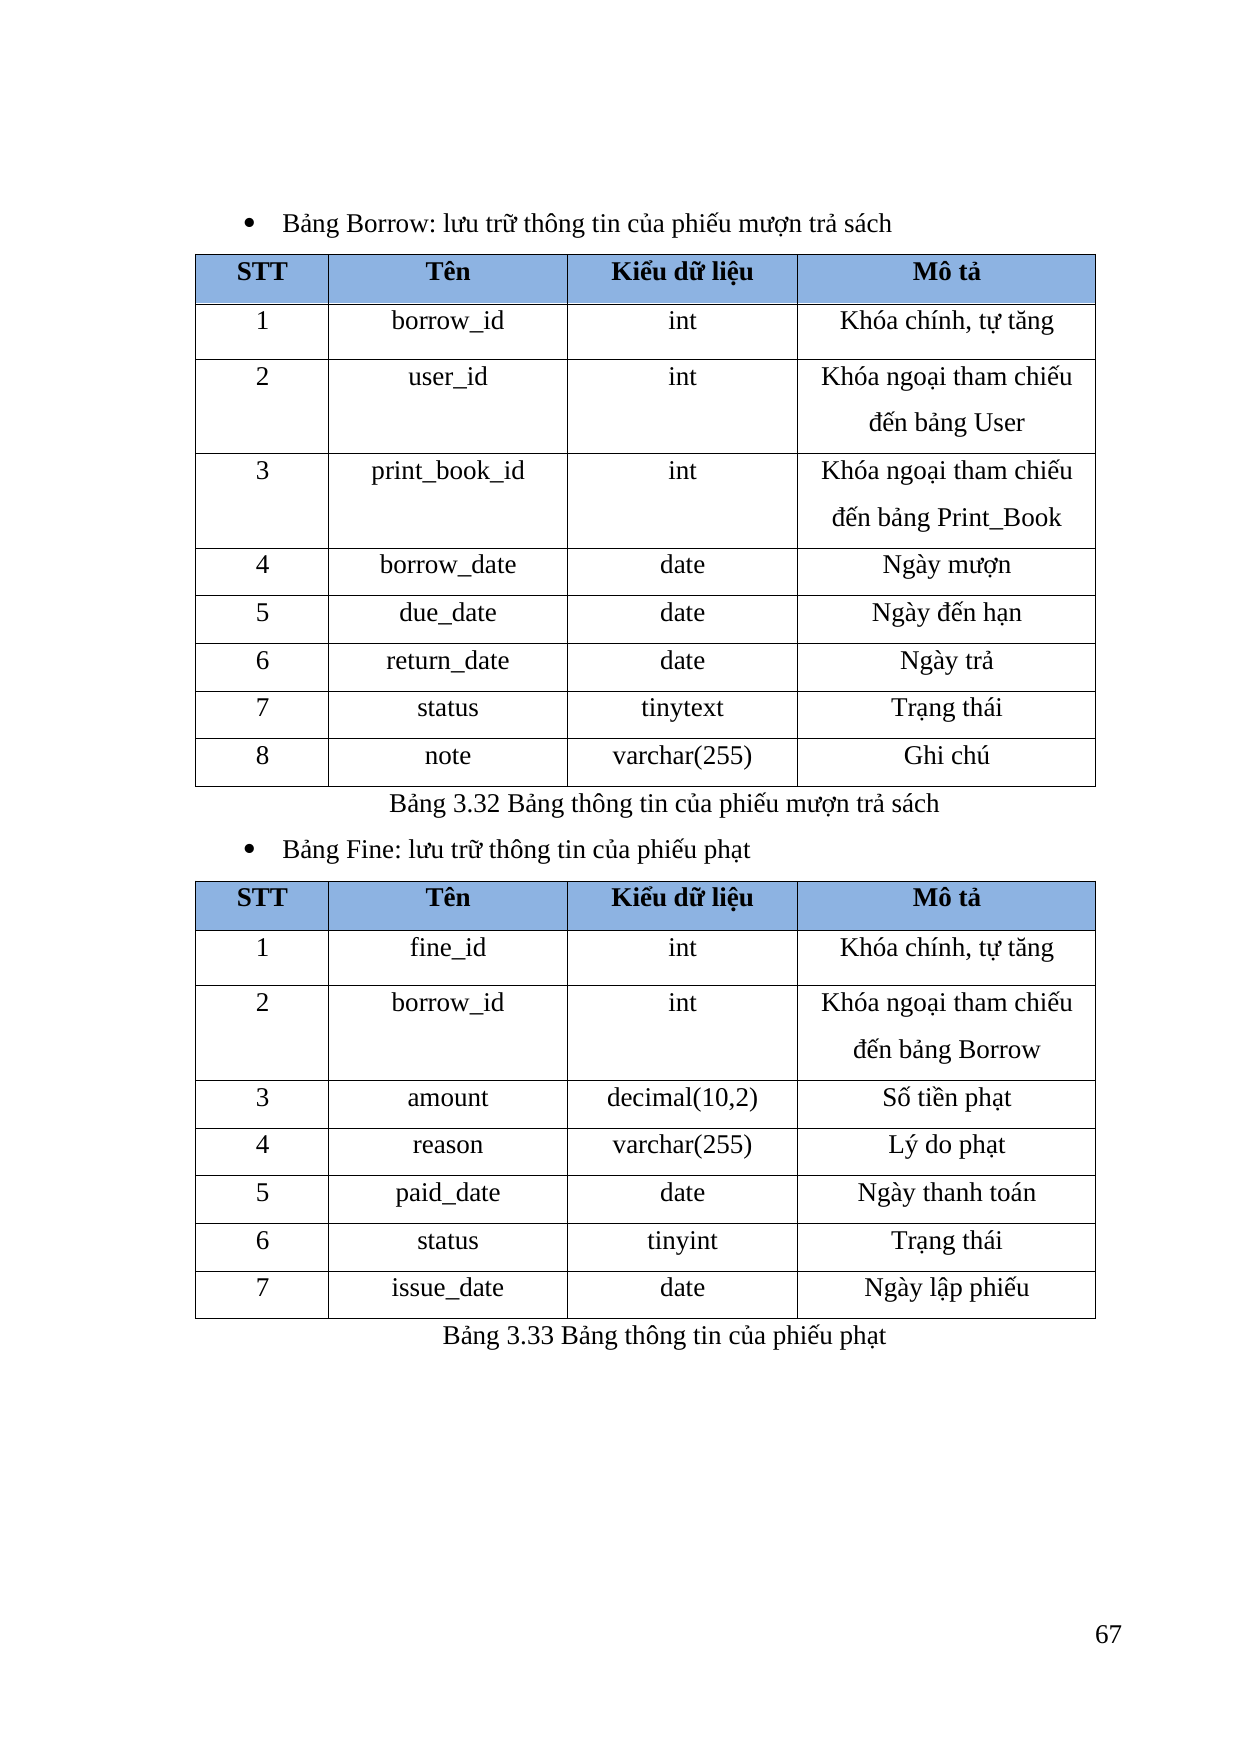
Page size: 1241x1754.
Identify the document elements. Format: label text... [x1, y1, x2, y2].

table_cell Khóa chính, tự tăng [798, 931, 1095, 985]
table_cell int [568, 454, 797, 547]
table_cell date [568, 549, 797, 595]
table_cell Trạng thái [798, 1224, 1095, 1271]
table_cell Lý do phạt [798, 1129, 1095, 1175]
table_cell Khóa ngoại tham chiếu đến bảng Print_Book [798, 454, 1095, 547]
table_cell int [568, 986, 797, 1080]
table_header Tên [329, 255, 567, 303]
table_header Kiểu dữ liệu [568, 255, 797, 303]
table_cell varchar(255) [568, 1129, 797, 1175]
table_cell Số tiền phạt [798, 1081, 1095, 1127]
table_cell 8 [196, 739, 328, 786]
table_cell date [568, 596, 797, 643]
table_cell 1 [196, 931, 328, 985]
table_cell 2 [196, 986, 328, 1080]
table_cell 4 [196, 549, 328, 595]
table_cell int [568, 931, 797, 985]
table_cell date [568, 1272, 797, 1318]
table_cell Ngày trả [798, 644, 1095, 691]
table_cell 7 [196, 1272, 328, 1318]
table_cell varchar(255) [568, 739, 797, 786]
table_cell note [329, 739, 567, 786]
table_header Tên [329, 882, 567, 930]
table_cell Ghi chú [798, 739, 1095, 786]
table_cell Ngày đến hạn [798, 596, 1095, 643]
table_cell 7 [196, 692, 328, 738]
table_cell Ngày thanh toán [798, 1176, 1095, 1223]
table_cell return_date [329, 644, 567, 691]
table_header STT [196, 255, 328, 303]
table_header Kiểu dữ liệu [568, 882, 797, 930]
table_cell borrow_id [329, 986, 567, 1080]
table_cell 3 [196, 1081, 328, 1127]
table_cell 5 [196, 1176, 328, 1223]
table_cell Ngày mượn [798, 549, 1095, 595]
table_cell reason [329, 1129, 567, 1175]
list Bảng Borrow: lưu trữ thông tin của phiếu mượn trả sách [244, 207, 1122, 238]
table_cell 1 [196, 305, 328, 359]
table_cell issue_date [329, 1272, 567, 1318]
table_cell amount [329, 1081, 567, 1127]
table_cell Ngày lập phiếu [798, 1272, 1095, 1318]
table_cell date [568, 644, 797, 691]
table_cell int [568, 305, 797, 359]
table_cell decimal(10,2) [568, 1081, 797, 1127]
table_cell 6 [196, 1224, 328, 1271]
list Bảng Fine: lưu trữ thông tin của phiếu phạt [244, 834, 1122, 865]
table_cell user_id [329, 360, 567, 453]
table_cell status [329, 1224, 567, 1271]
table_cell 3 [196, 454, 328, 547]
table_cell 4 [196, 1129, 328, 1175]
table_cell borrow_id [329, 305, 567, 359]
table_header STT [196, 882, 328, 930]
table_cell due_date [329, 596, 567, 643]
table_cell date [568, 1176, 797, 1223]
table_cell fine_id [329, 931, 567, 985]
table_cell int [568, 360, 797, 453]
table_cell 6 [196, 644, 328, 691]
table_cell status [329, 692, 567, 738]
table_cell 5 [196, 596, 328, 643]
table_cell Khóa chính, tự tăng [798, 305, 1095, 359]
table_header Mô tả [798, 882, 1095, 930]
table_cell paid_date [329, 1176, 567, 1223]
table_cell 2 [196, 360, 328, 453]
table_cell tinyint [568, 1224, 797, 1271]
table_cell borrow_date [329, 549, 567, 595]
table_cell Khóa ngoại tham chiếu đến bảng Borrow [798, 986, 1095, 1080]
table_cell print_book_id [329, 454, 567, 547]
table_header Mô tả [798, 255, 1095, 303]
table_cell Khóa ngoại tham chiếu đến bảng User [798, 360, 1095, 453]
table_cell Trạng thái [798, 692, 1095, 738]
table_cell tinytext [568, 692, 797, 738]
